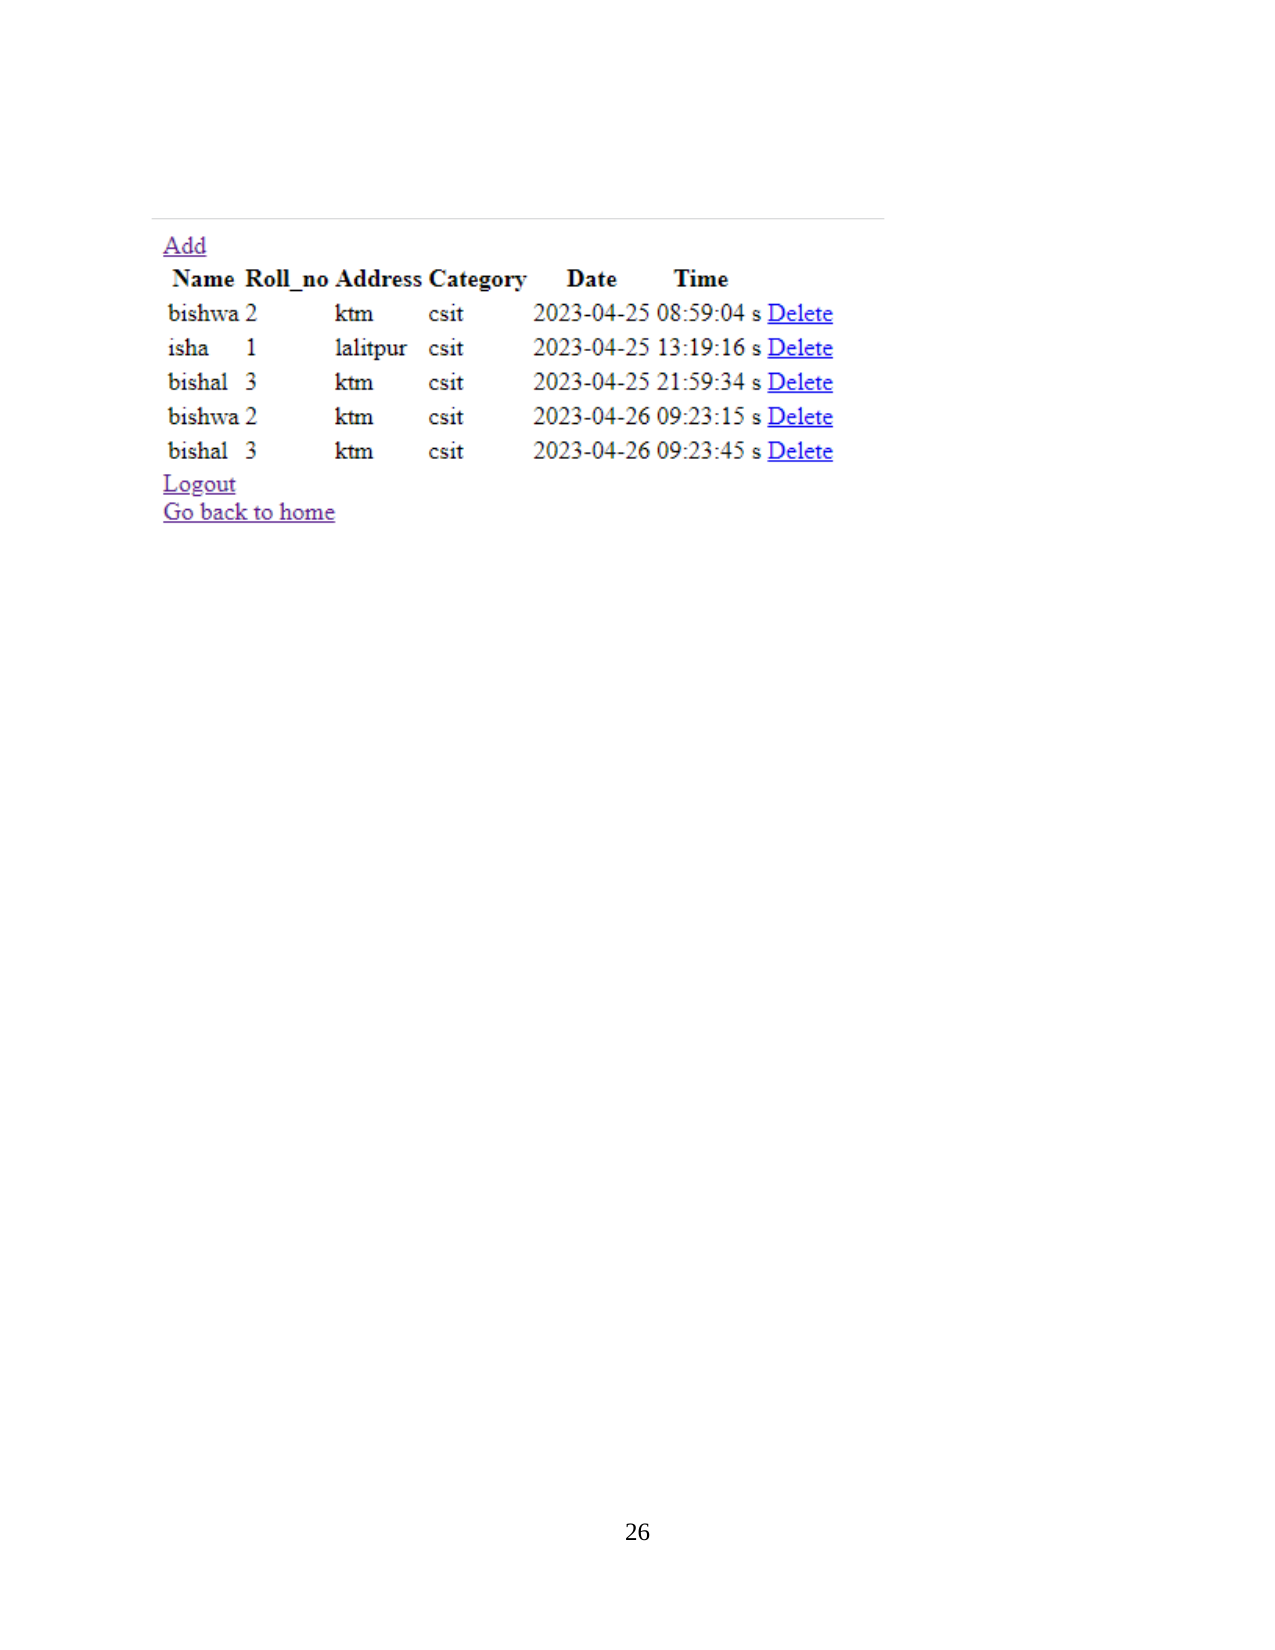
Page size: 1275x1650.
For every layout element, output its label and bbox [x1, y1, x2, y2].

picture [151, 218, 885, 544]
